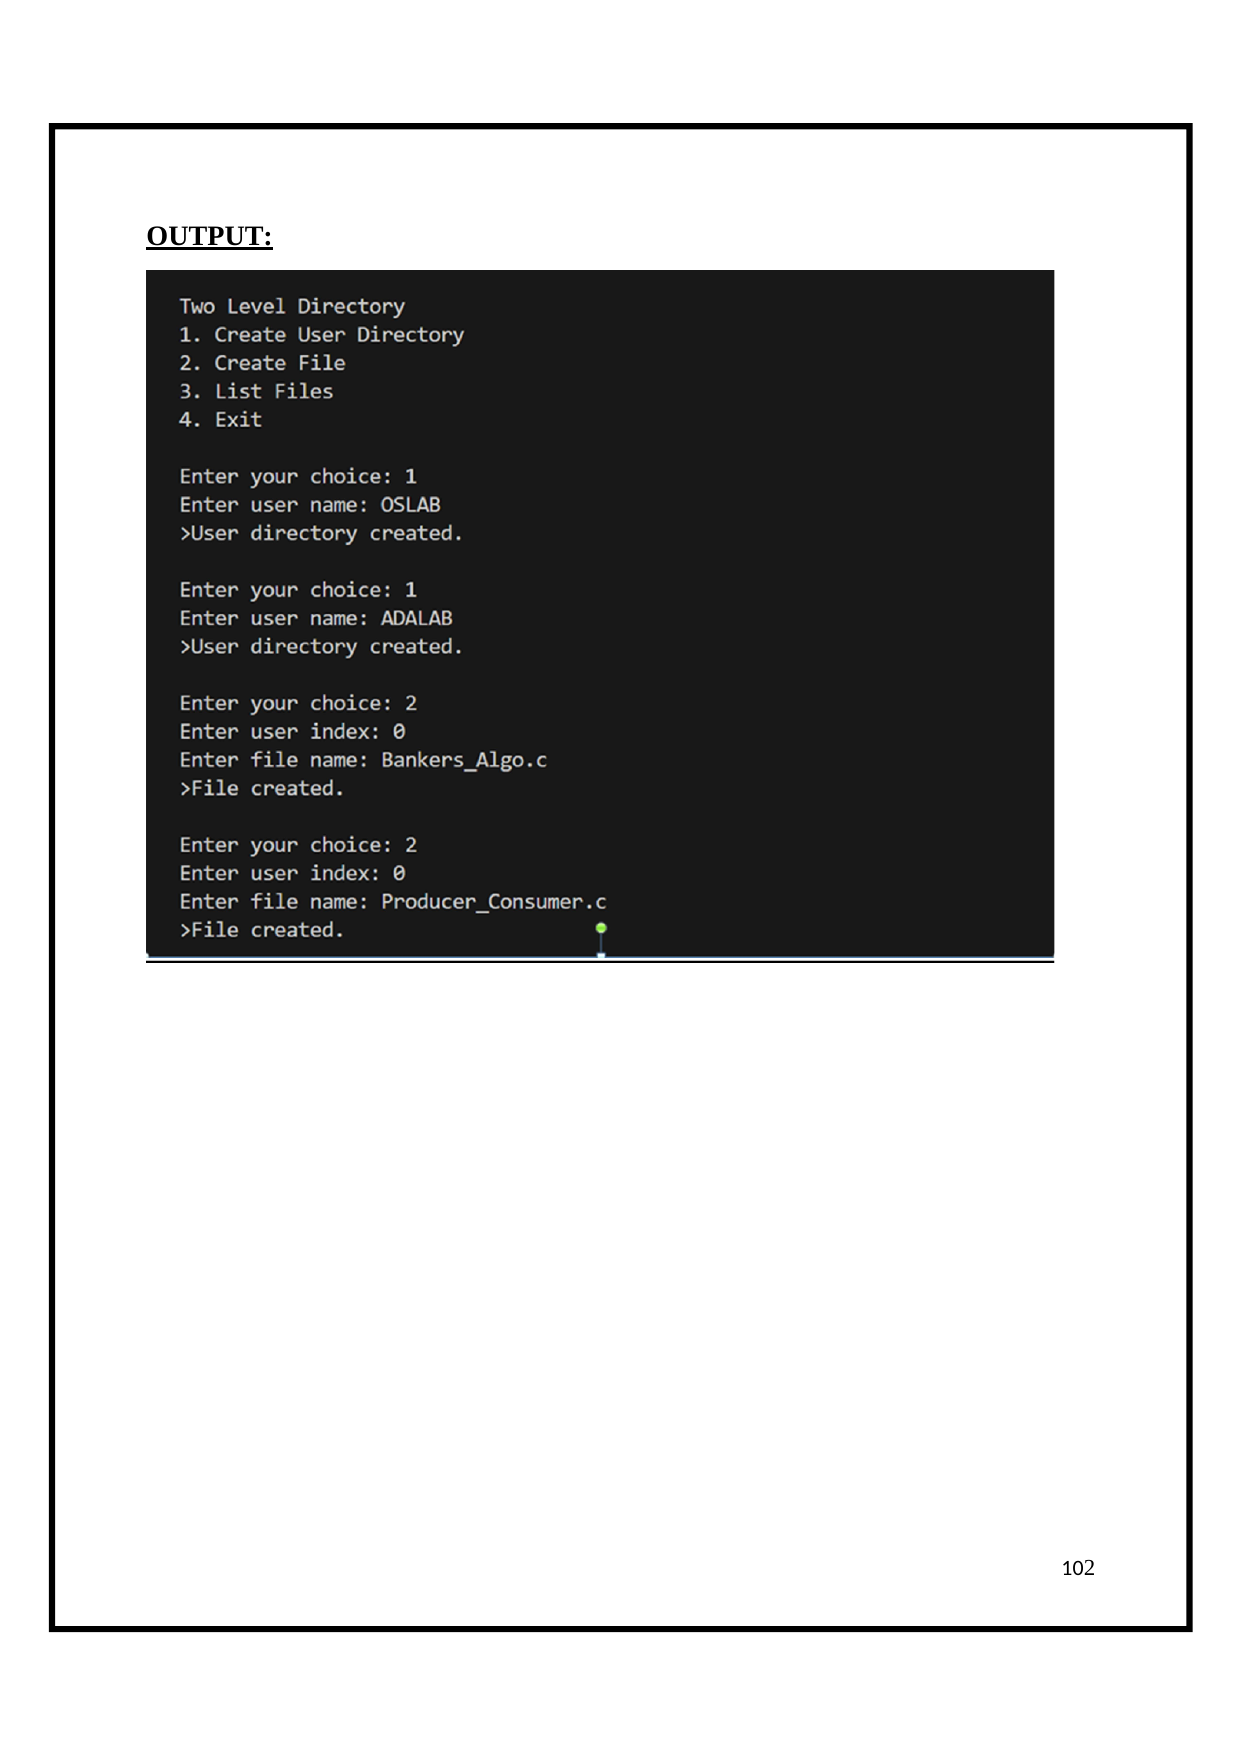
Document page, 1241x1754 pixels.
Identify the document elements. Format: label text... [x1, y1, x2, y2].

picture [146, 270, 1055, 963]
subtitle OUTPUT: [146, 219, 1144, 251]
